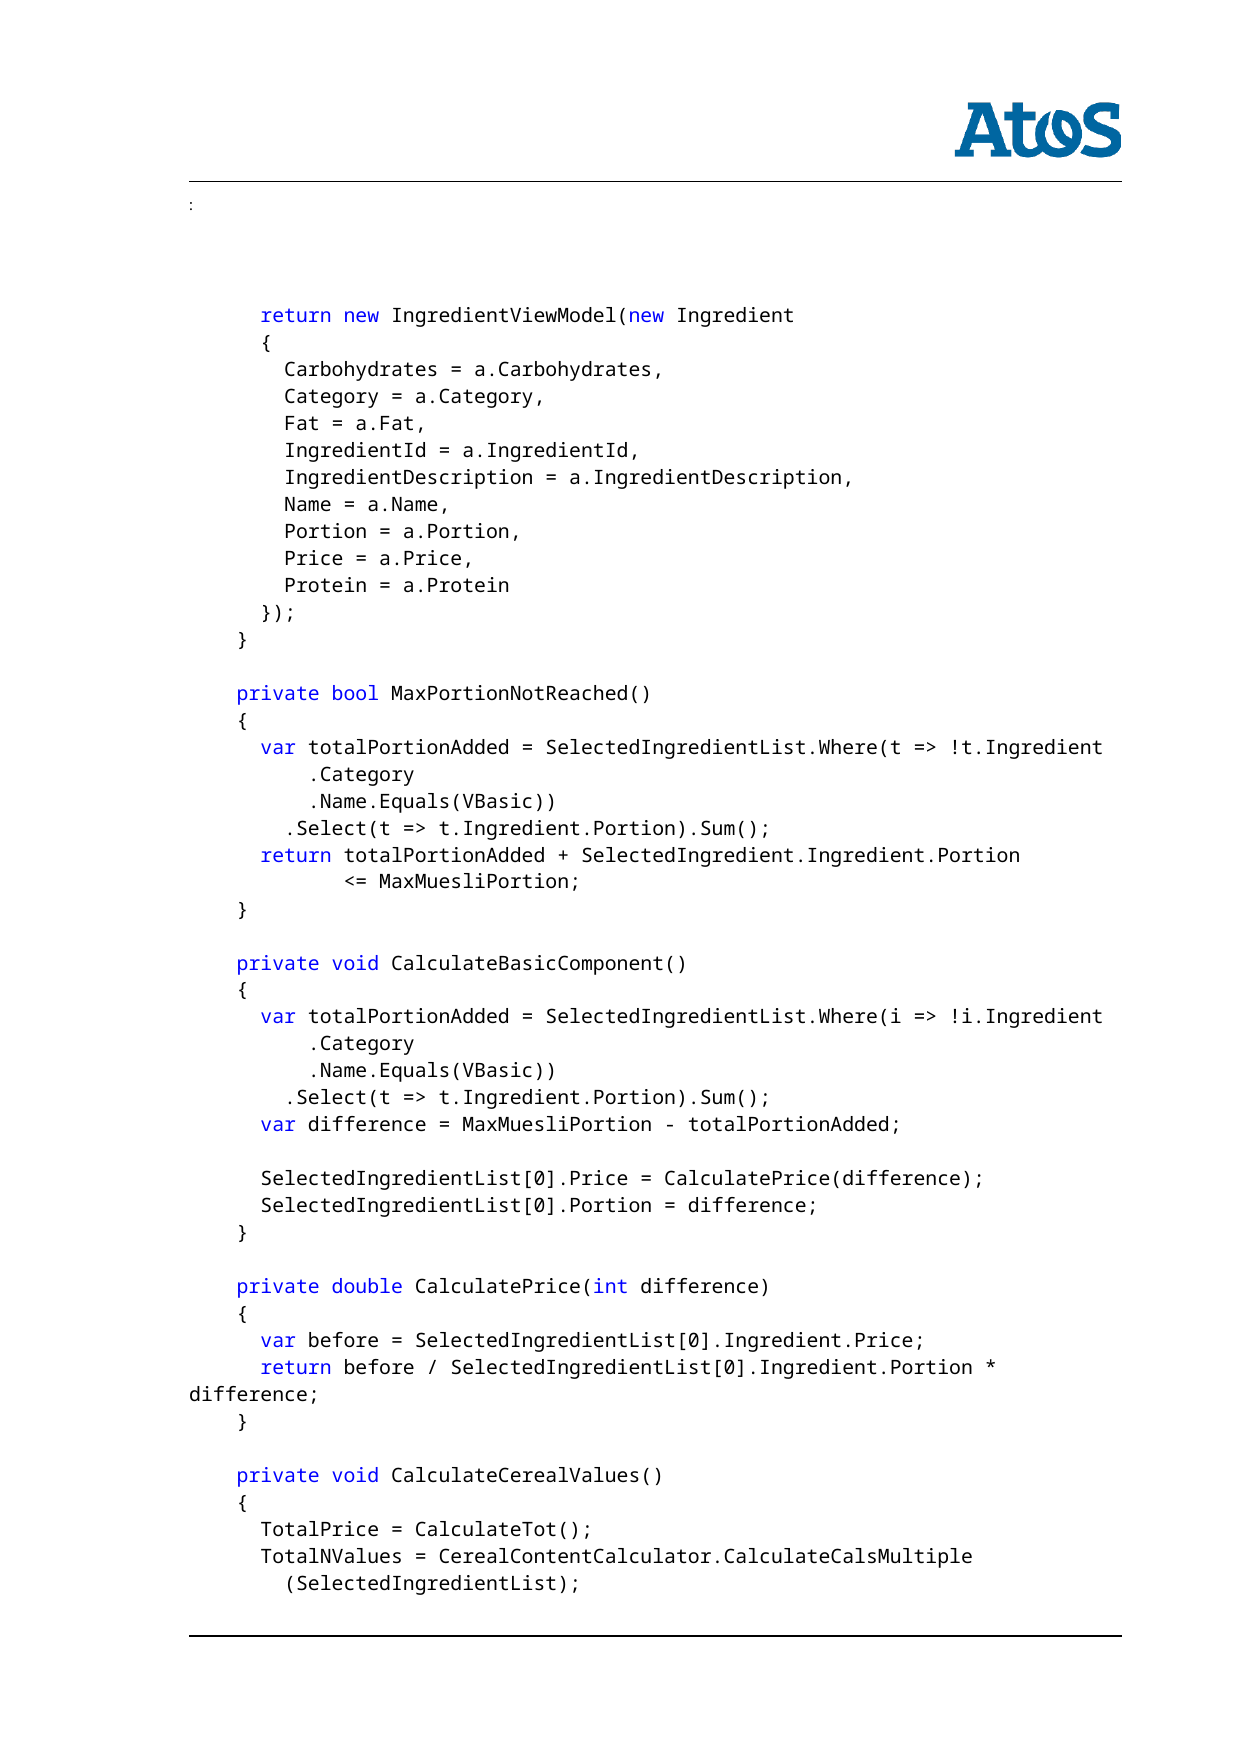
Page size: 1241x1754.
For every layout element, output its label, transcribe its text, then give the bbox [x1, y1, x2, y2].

text } [189, 1218, 1122, 1246]
text SelectedIngredientList[0].Price = CalculatePrice(difference); [189, 1164, 1122, 1192]
text { [189, 328, 1122, 355]
text } [189, 1407, 1122, 1434]
text { [189, 706, 1122, 733]
text private void CalculateCerealValues() [189, 1461, 1122, 1488]
text Portion = a.Portion, [189, 517, 1122, 544]
text private double CalculatePrice(int difference) [189, 1272, 1122, 1299]
text var difference = MaxMuesliPortion - totalPortionAdded; [189, 1111, 1122, 1138]
text }); [189, 598, 1122, 625]
text { [189, 976, 1122, 1003]
text Name = a.Name, [189, 490, 1122, 517]
text return before / SelectedIngredientList[0].Ingredient.Portion * difference; [189, 1353, 1122, 1407]
text var totalPortionAdded = SelectedIngredientList.Where(t => !t.Ingredient [189, 733, 1122, 760]
text return new IngredientViewModel(new Ingredient [189, 301, 1122, 328]
text .Name.Equals(VBasic)) [189, 1057, 1122, 1084]
text } [189, 625, 1122, 652]
text var before = SelectedIngredientList[0].Ingredient.Price; [189, 1326, 1122, 1353]
text .Name.Equals(VBasic)) [189, 787, 1122, 814]
text .Select(t => t.Ingredient.Portion).Sum(); [189, 814, 1122, 841]
text Price = a.Price, [189, 544, 1122, 571]
text <= MaxMuesliPortion; [189, 868, 1122, 895]
text .Select(t => t.Ingredient.Portion).Sum(); [189, 1084, 1122, 1111]
text Protein = a.Protein [189, 571, 1122, 598]
text { [189, 1488, 1122, 1515]
text IngredientId = a.IngredientId, [189, 436, 1122, 463]
text TotalPrice = CalculateTot(); [189, 1515, 1122, 1542]
picture [952, 100, 1121, 157]
text .Category [189, 760, 1122, 787]
text Fat = a.Fat, [189, 409, 1122, 436]
text (SelectedIngredientList); [189, 1569, 1122, 1596]
text .Category [189, 1030, 1122, 1057]
text return totalPortionAdded + SelectedIngredient.Ingredient.Portion [189, 841, 1122, 868]
text { [189, 1299, 1122, 1326]
text } [189, 895, 1122, 922]
text Carbohydrates = a.Carbohydrates, [189, 355, 1122, 382]
text private void CalculateBasicComponent() [189, 949, 1122, 976]
text var totalPortionAdded = SelectedIngredientList.Where(i => !i.Ingredient [189, 1003, 1122, 1030]
text private bool MaxPortionNotReached() [189, 679, 1122, 706]
text TotalNValues = CerealContentCalculator.CalculateCalsMultiple [189, 1542, 1122, 1569]
text Category = a.Category, [189, 382, 1122, 409]
text SelectedIngredientList[0].Portion = difference; [189, 1192, 1122, 1218]
text IngredientDescription = a.IngredientDescription, [189, 463, 1122, 490]
